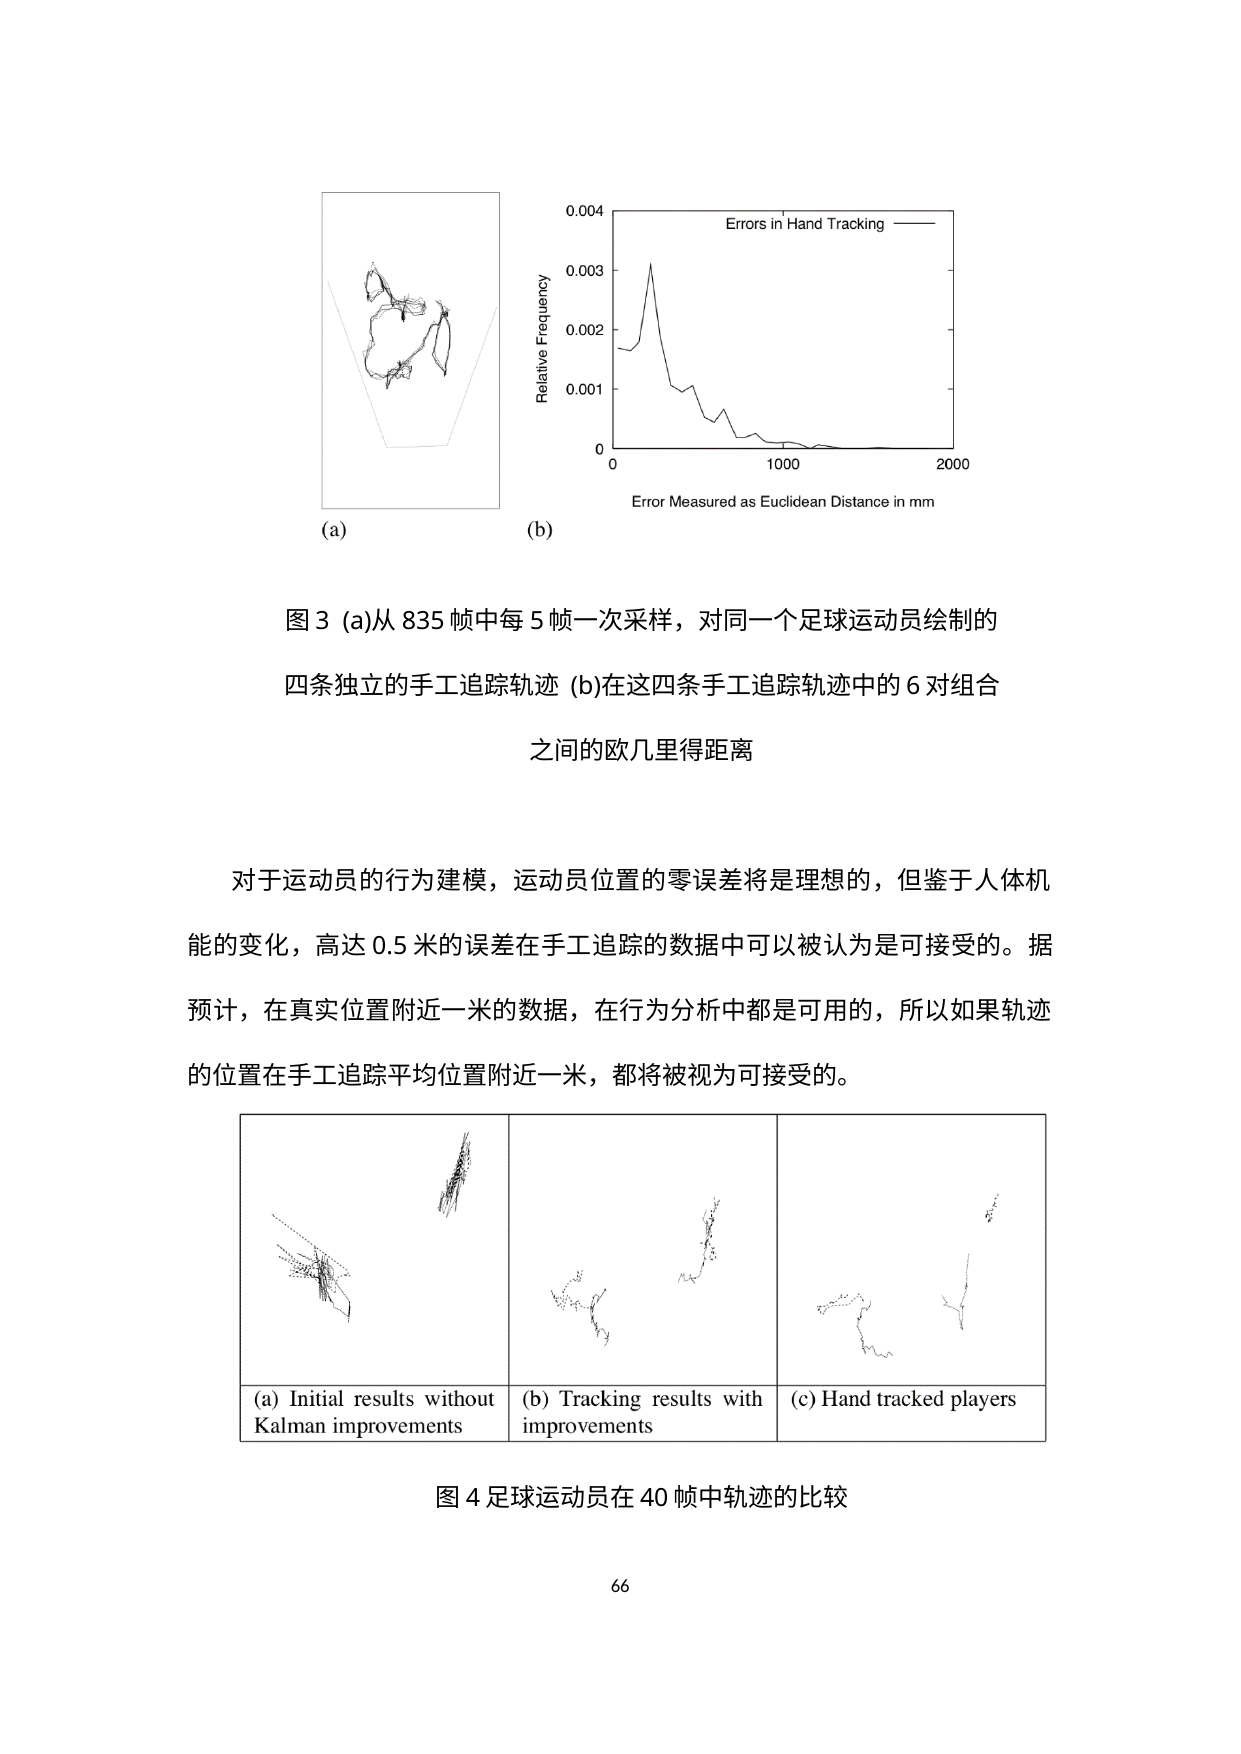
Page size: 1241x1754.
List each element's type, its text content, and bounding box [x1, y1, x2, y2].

picture [247, 163, 1037, 557]
text 对于运动员的行为建模，运动员位置的零误差将是理想的，但鉴于人体机能的变化，高达0.5米的误差在手工追踪的数据中可以被认为是可接受的。据预计，在真实位置附近一米的数据，在行为分析中都是可用的，所以如果轨迹的位置在手工追踪平均位置附近一米，都将被视为可接受的。 [187, 846, 1053, 1106]
text 图4足球运动员在40帧中轨迹的比较 [187, 1463, 1053, 1528]
text 四条独立的手工追踪轨迹 (b)在这四条手工追踪轨迹中的6对组合 [187, 651, 1053, 716]
text 图3 (a)从835帧中每5帧一次采样，对同一个足球运动员绘制的 [187, 586, 1053, 651]
text 之间的欧几里得距离 [187, 716, 1053, 781]
picture [231, 1106, 1058, 1452]
